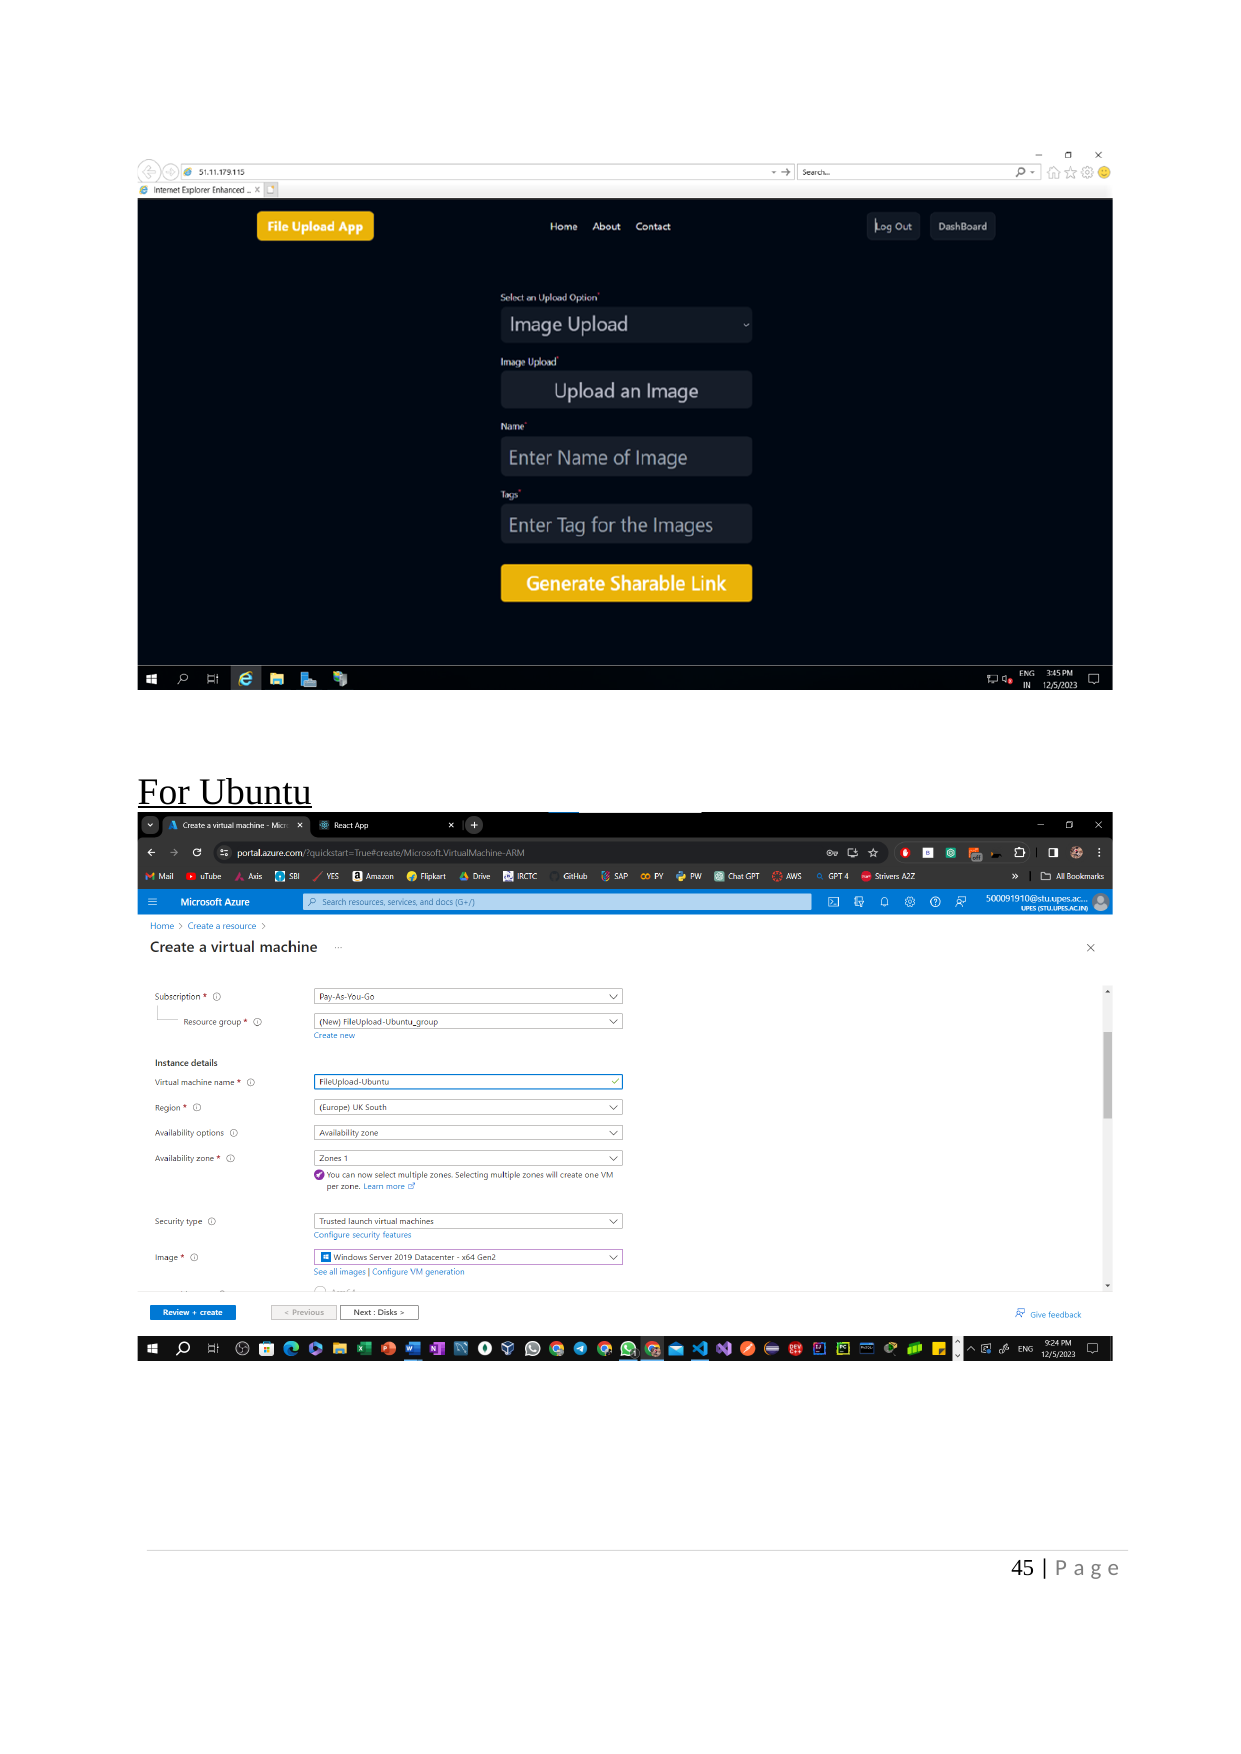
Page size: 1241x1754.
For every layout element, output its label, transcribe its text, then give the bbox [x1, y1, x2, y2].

picture [137, 812, 1113, 1361]
text For Ubuntu [137, 769, 1107, 812]
picture [137, 143, 1113, 690]
